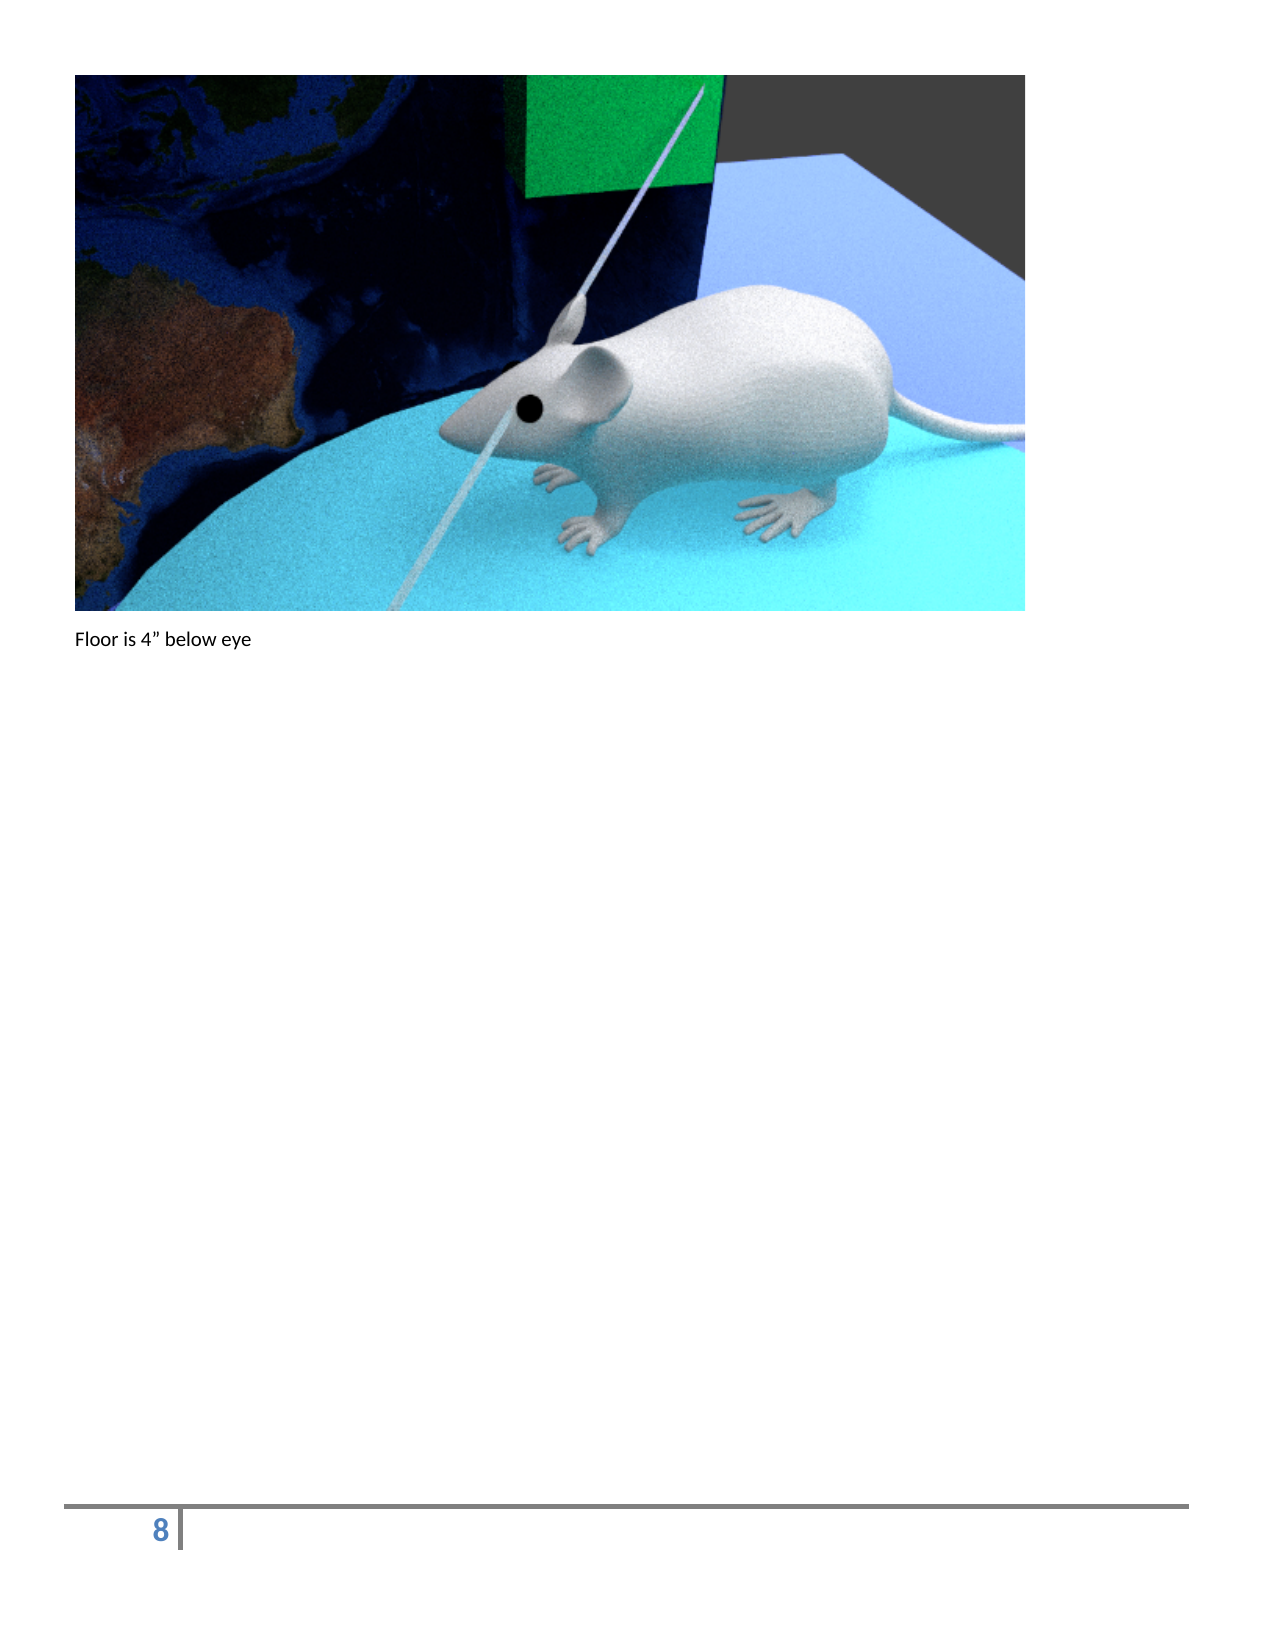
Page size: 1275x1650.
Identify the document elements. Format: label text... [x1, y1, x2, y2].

picture [75, 75, 1025, 611]
text Floor is 4” below eye [75, 626, 1200, 651]
